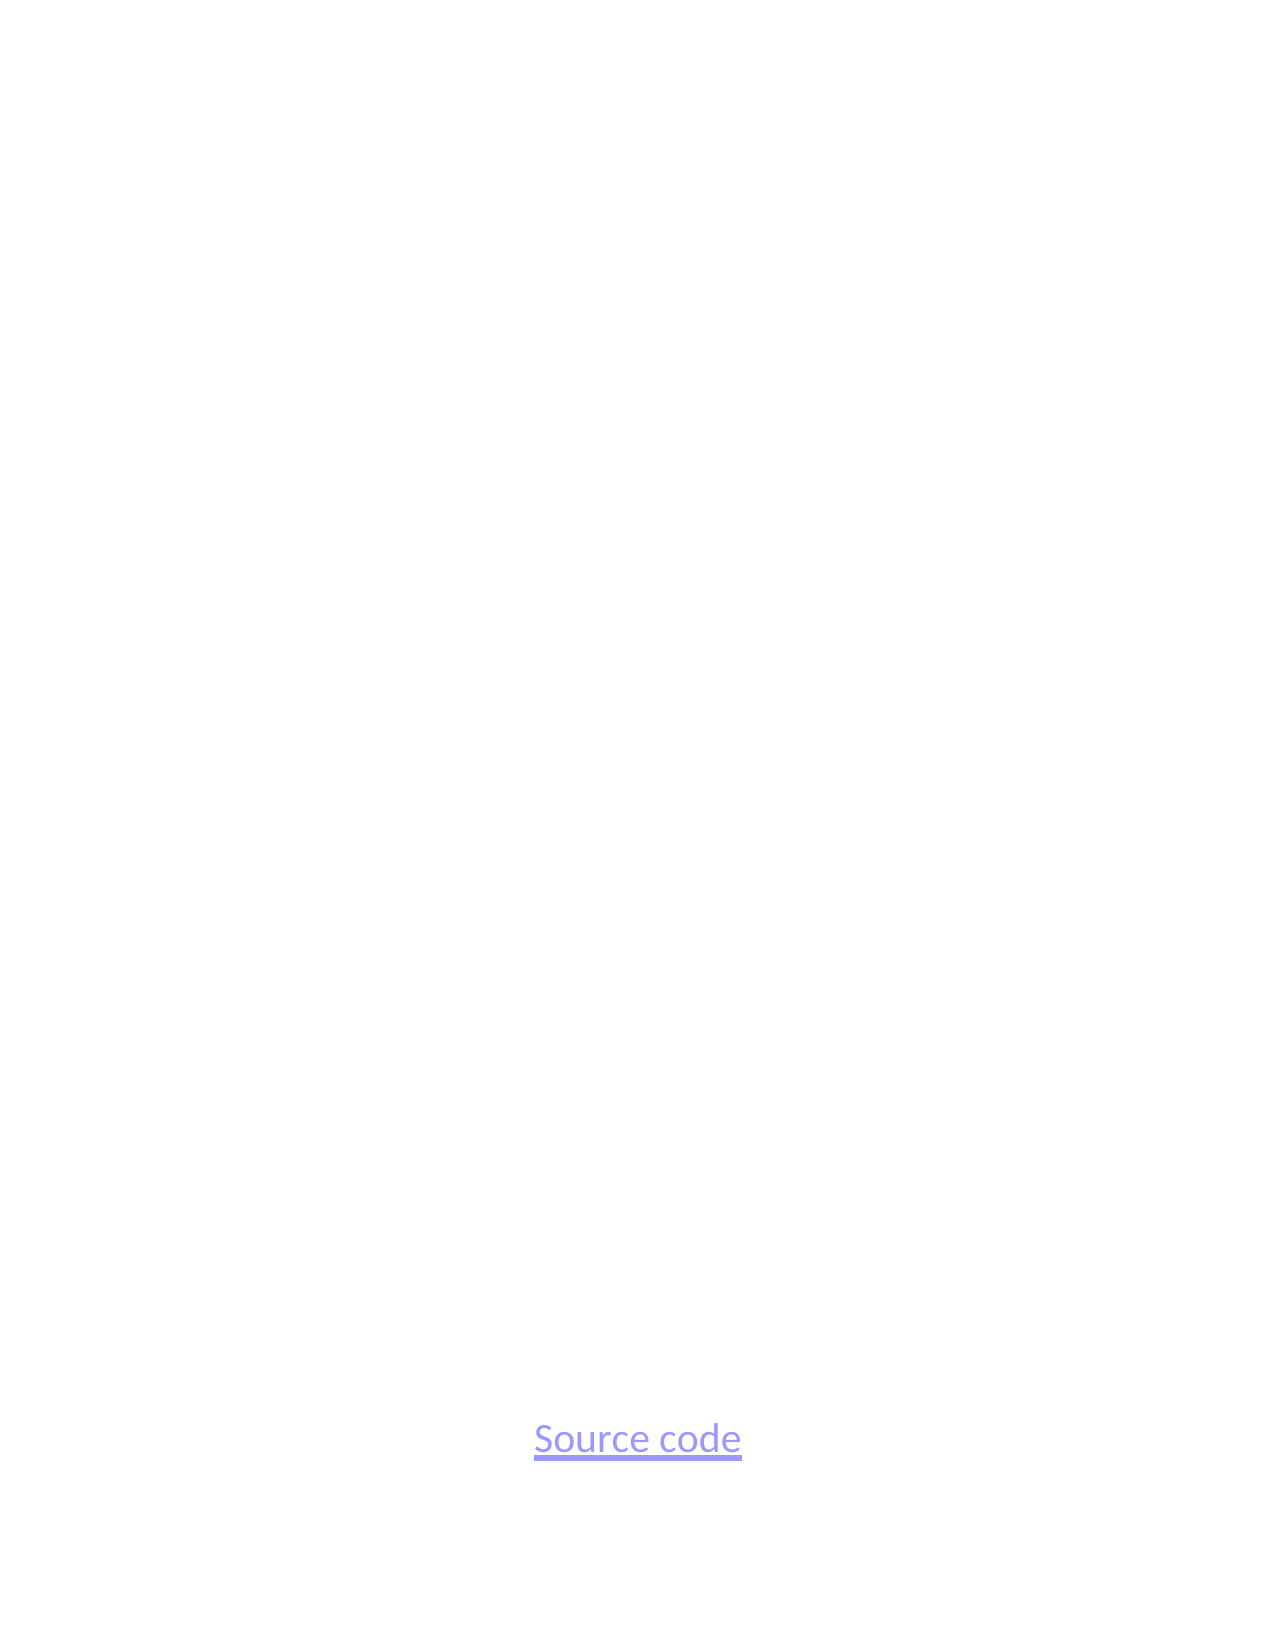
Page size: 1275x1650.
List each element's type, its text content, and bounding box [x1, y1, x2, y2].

subtitle Source code [404, 1412, 871, 1463]
